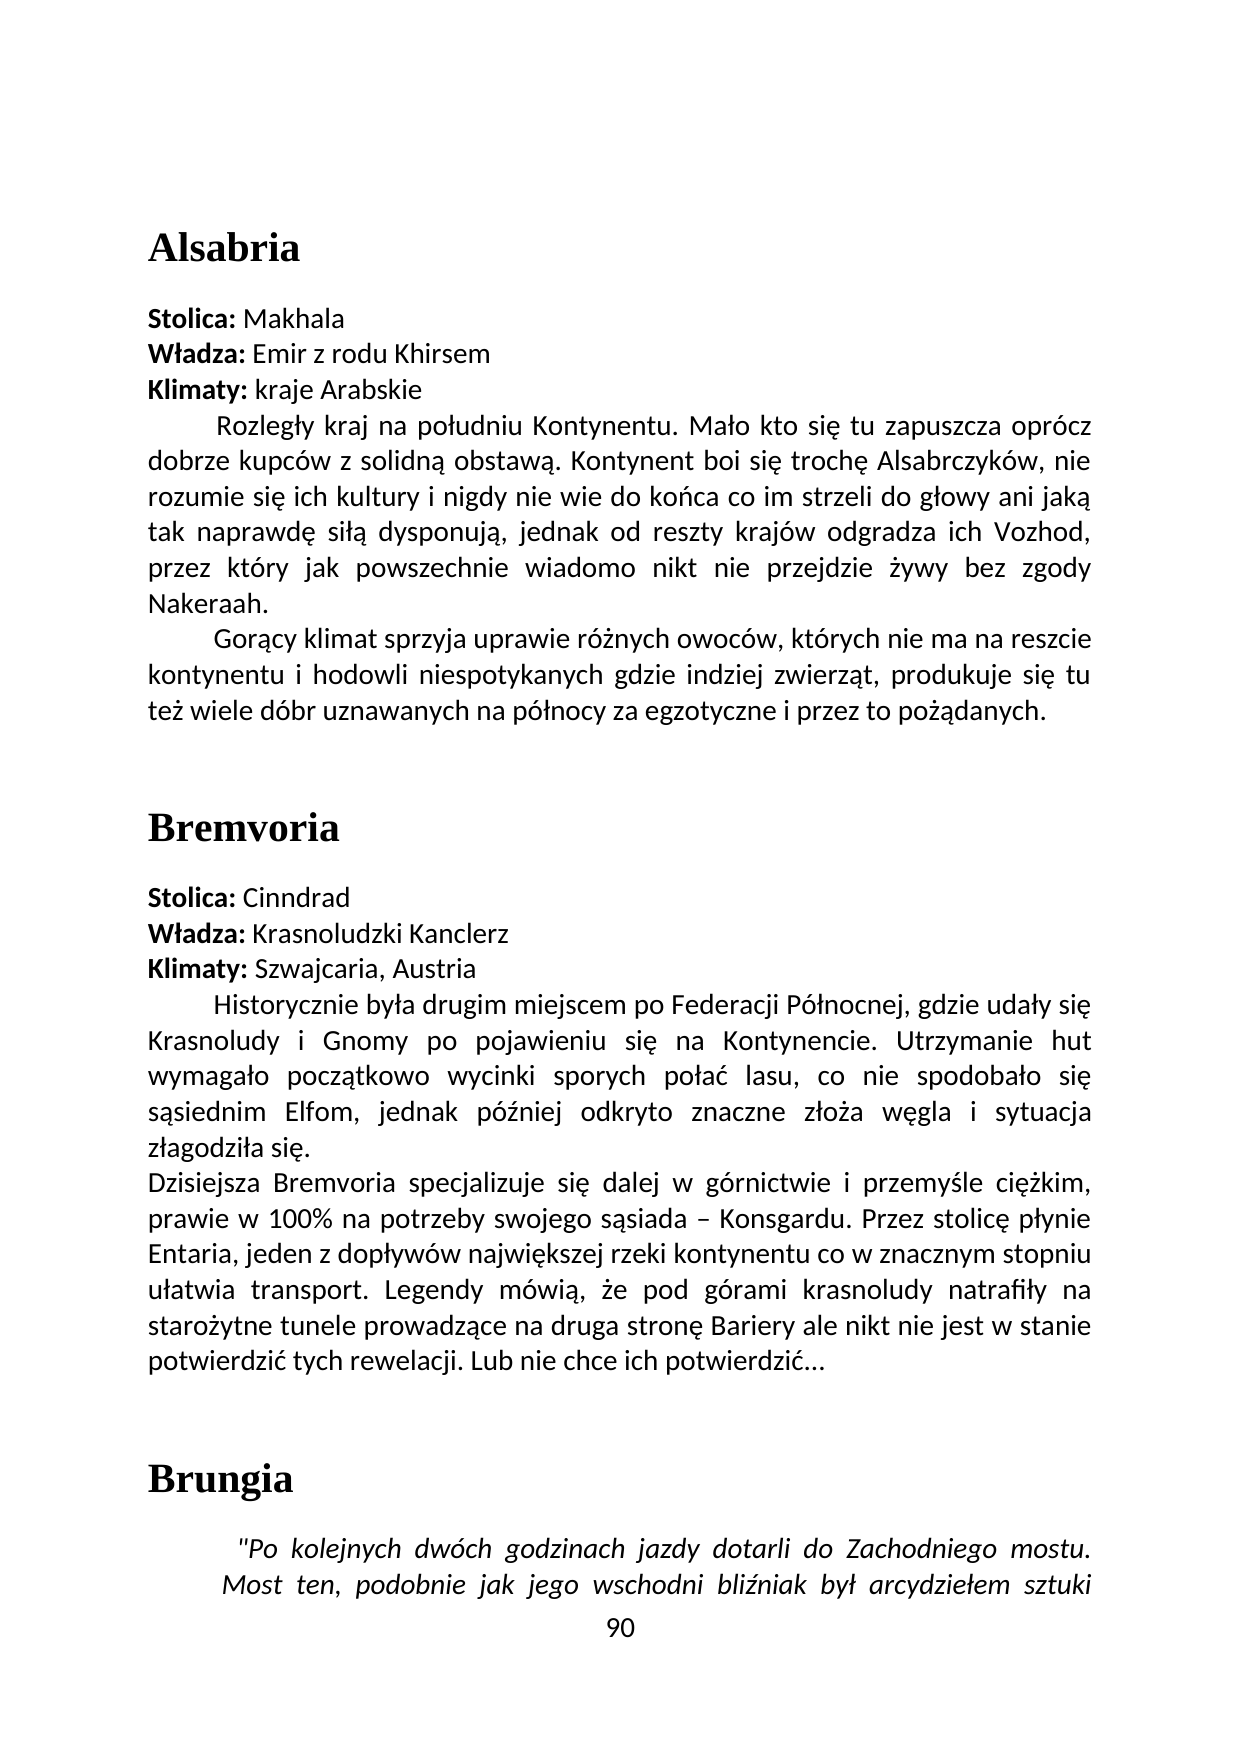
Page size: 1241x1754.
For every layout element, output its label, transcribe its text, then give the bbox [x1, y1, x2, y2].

text Władza: Krasnoludzki Kanclerz [148, 915, 1093, 951]
text Gorący klimat sprzyja uprawie różnych owoców, których nie ma na reszcie kontynentu i hodowli niespotykanych gdzie indziej zwierząt, produkuje się tu też wiele dóbr uznawanych na północy za egzotyczne i przez to pożądanych. [148, 620, 1093, 727]
subtitle Bremvoria [148, 802, 1093, 850]
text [221, 1530, 1093, 1601]
text Klimaty: kraje Arabskie [148, 371, 1093, 407]
text Władza: Emir z rodu Khirsem [148, 335, 1093, 371]
text Historycznie była drugim miejscem po Federacji Północnej, gdzie udały się Krasnoludy i Gnomy po pojawieniu się na Kontynencie. Utrzymanie hut wymagało początkowo wycinki sporych połać lasu, co nie spodobało się sąsiednim Elfom, jednak później odkryto znaczne złoża węgla i sytuacja złagodziła się. [148, 986, 1093, 1164]
text Rozległy kraj na południu Kontynentu. Mało kto się tu zapuszcza oprócz dobrze kupców z solidną obstawą. Kontynent boi się trochę Alsabrczyków, nie rozumie się ich kultury i nigdy nie wie do końca co im strzeli do głowy ani jaką tak naprawdę siłą dysponują, jednak od reszty krajów odgradza ich Vozhod, przez który jak powszechnie wiadomo nikt nie przejdzie żywy bez zgody Nakeraah. [148, 407, 1093, 620]
subtitle Alsabria [148, 223, 1093, 271]
text Stolica: Cinndrad [148, 879, 1093, 915]
subtitle Brungia [148, 1453, 1093, 1501]
text Dzisiejsza Bremvoria specjalizuje się dalej w górnictwie i przemyśle ciężkim, prawie w 100% na potrzeby swojego sąsiada – Konsgardu. Przez stolicę płynie Entaria, jeden z dopływów największej rzeki kontynentu co w znacznym stopniu ułatwia transport. Legendy mówią, że pod górami krasnoludy natrafiły na starożytne tunele prowadzące na druga stronę Bariery ale nikt nie jest w stanie potwierdzić tych rewelacji. Lub nie chce ich potwierdzić... [148, 1164, 1093, 1378]
text Klimaty: Szwajcaria, Austria [148, 951, 1093, 986]
text Stolica: Makhala [148, 300, 1093, 335]
